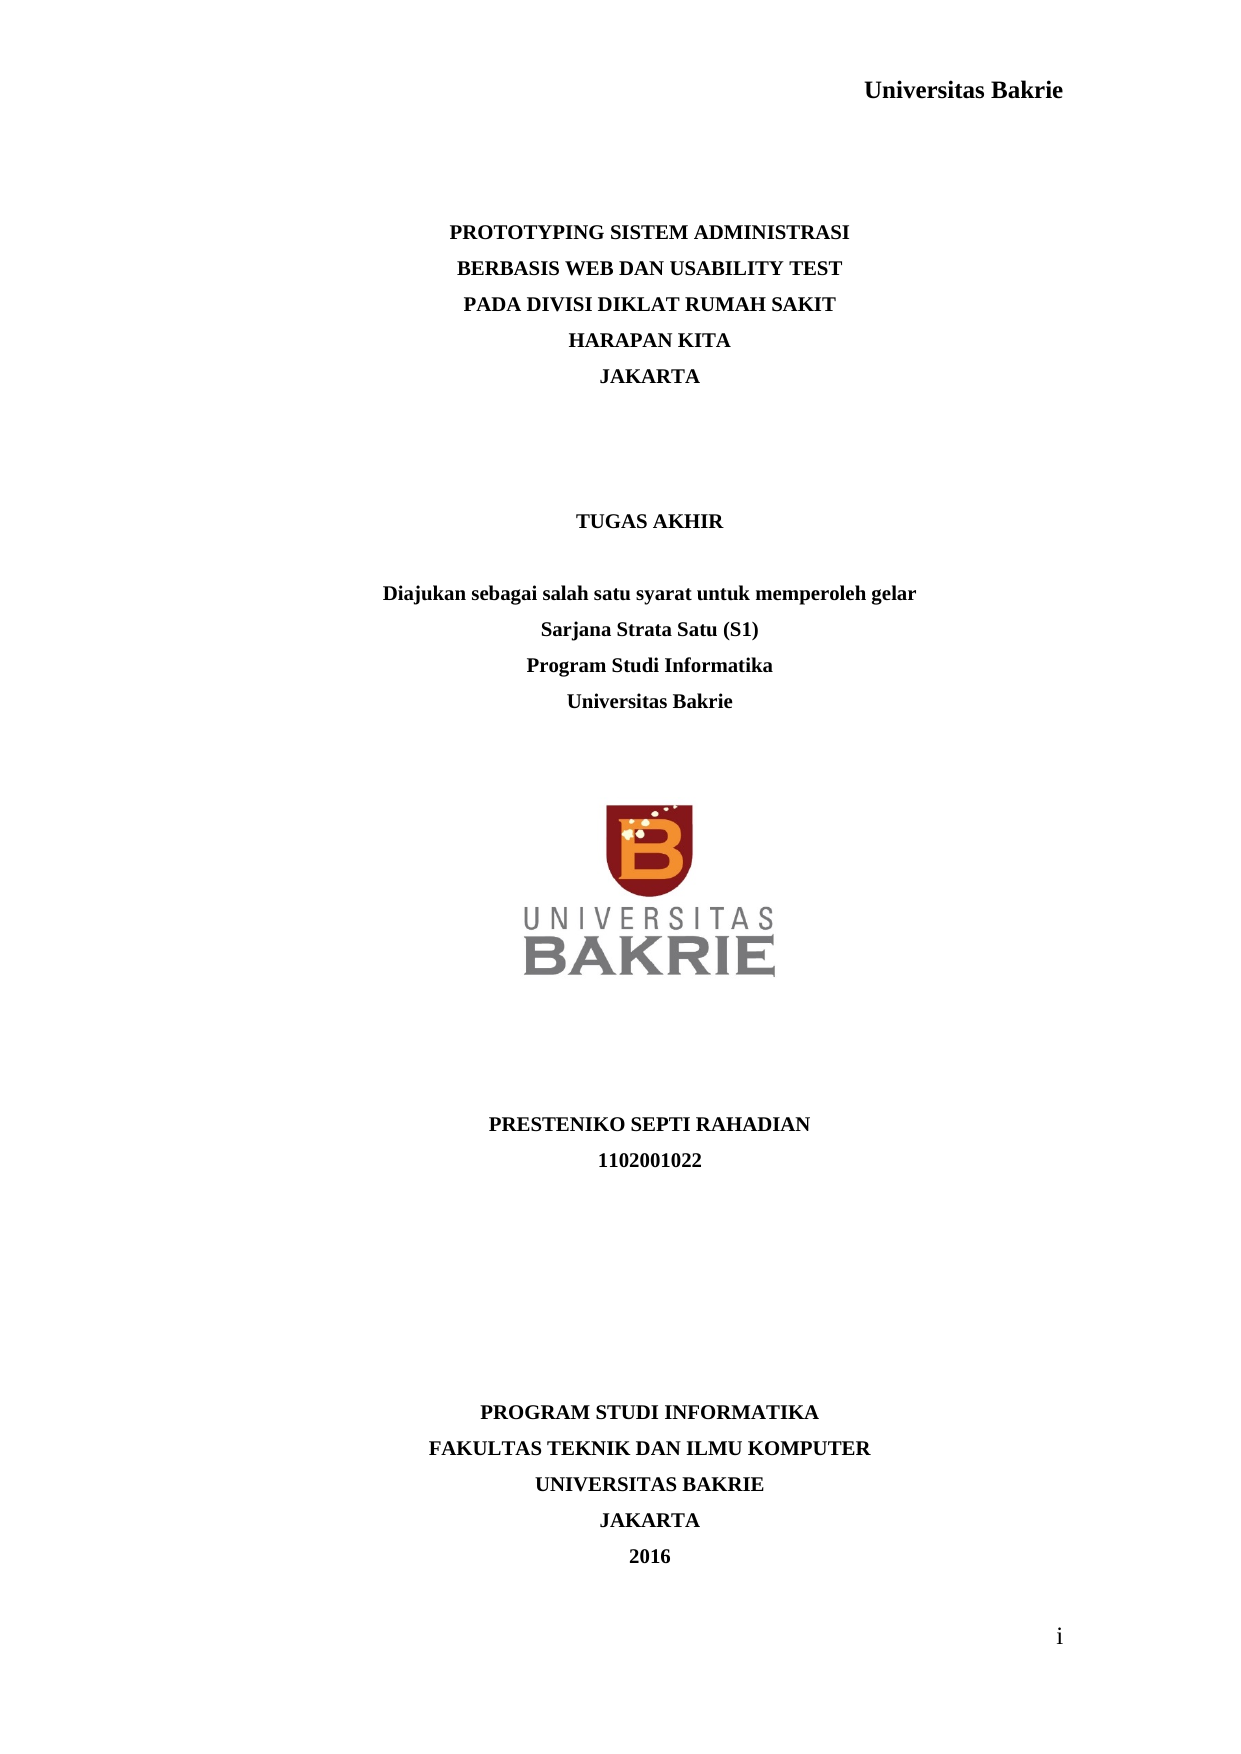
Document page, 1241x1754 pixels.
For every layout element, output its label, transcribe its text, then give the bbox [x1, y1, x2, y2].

text HARAPAN KITA [236, 328, 1063, 352]
text Sarjana Strata Satu (S1) [236, 617, 1063, 641]
text JAKARTA [236, 364, 1063, 388]
text Diajukan sebagai salah satu syarat untuk memperoleh gelar [236, 581, 1063, 605]
text FAKULTAS TEKNIK DAN ILMU KOMPUTER [236, 1436, 1063, 1460]
picture [516, 797, 783, 990]
text TUGAS AKHIR [236, 509, 1063, 533]
text Universitas Bakrie [236, 689, 1063, 713]
text PRESTENIKO SEPTI RAHADIAN [236, 1112, 1063, 1136]
text PADA DIVISI DIKLAT RUMAH SAKIT [236, 292, 1063, 316]
text BERBASIS WEB DAN USABILITY TEST [236, 256, 1063, 280]
text 1102001022 [236, 1148, 1063, 1172]
text Program Studi Informatika [236, 653, 1063, 677]
text PROGRAM STUDI INFORMATIKA [236, 1400, 1063, 1424]
text 2016 [236, 1544, 1063, 1568]
text JAKARTA [236, 1508, 1063, 1532]
text UNIVERSITAS BAKRIE [236, 1472, 1063, 1496]
text PROTOTYPING SISTEM ADMINISTRASI [236, 220, 1063, 244]
